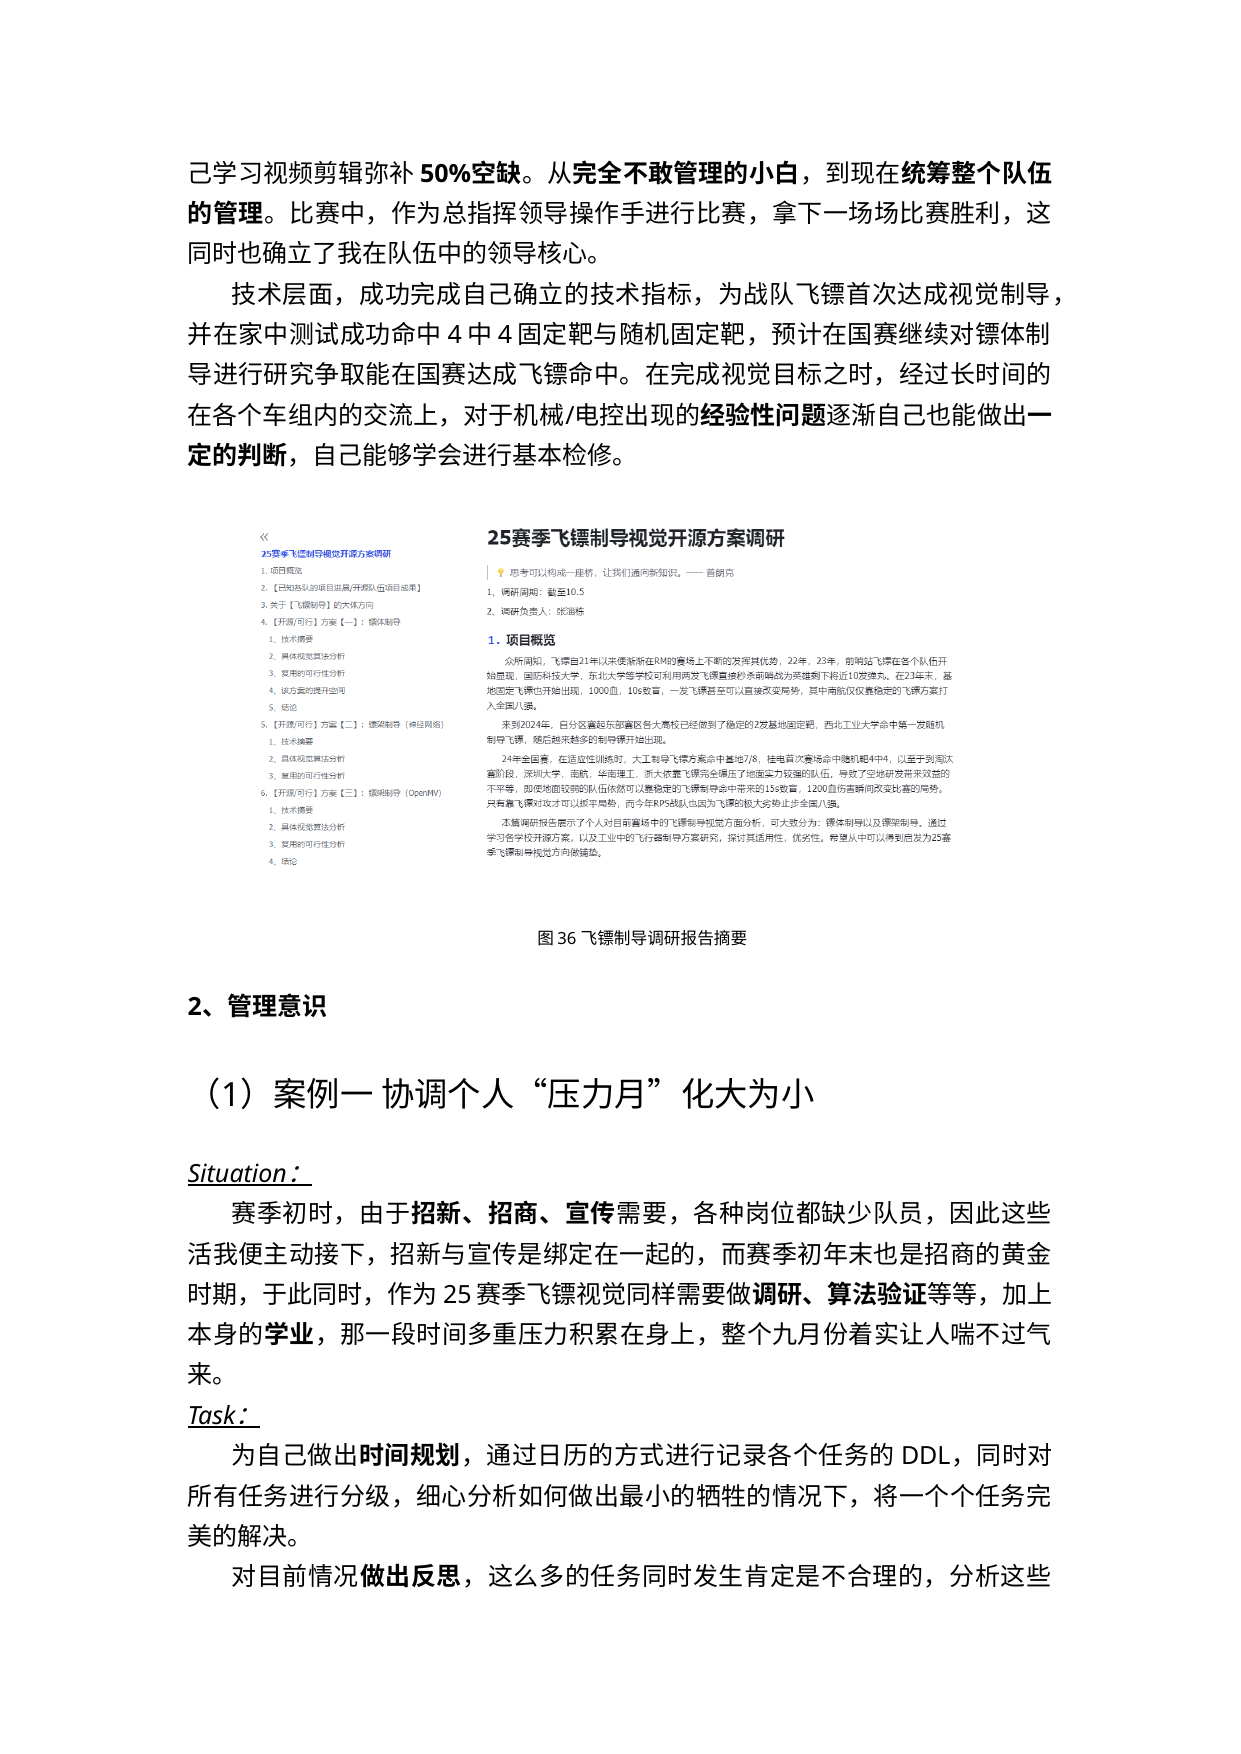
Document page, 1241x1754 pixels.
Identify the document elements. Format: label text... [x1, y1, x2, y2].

subtitle 2、管理意识 [187, 985, 1053, 1025]
list 技术层面，成功完成自己确立的技术指标，为战队飞镖首次达成视觉制导，并在家中测试成功命中4中4固定靶与随机固定靶，预计在国赛继续对镖体制导进行研究争取能在国赛达成飞镖命中。在完成视觉目标之时，经过长时间的在各个车组内的交流上，对于机械/电控出现的经验性问题逐渐自己也能做出一定的判断，自己能够学会进行基本检修。 [187, 272, 1053, 474]
picture [252, 514, 988, 869]
text 图36 飞镖制导调研报告摘要 [187, 917, 1053, 958]
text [187, 1554, 1053, 1595]
text Situation： [187, 1151, 1053, 1192]
text 赛季初时，由于招新、招商、宣传需要，各种岗位都缺少队员，因此这些活我便主动接下，招新与宣传是绑定在一起的，而赛季初年末也是招商的黄金时期，于此同时，作为25赛季飞镖视觉同样需要做调研、算法验证等等，加上本身的学业，那一段时间多重压力积累在身上，整个九月份着实让人喘不过气来。 [187, 1192, 1053, 1393]
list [187, 151, 1053, 272]
text 为自己做出时间规划，通过日历的方式进行记录各个任务的DDL，同时对所有任务进行分级，细心分析如何做出最小的牺牲的情况下，将一个个任务完美的解决。 [187, 1434, 1053, 1554]
subtitle 案例一 协调个人“压力月”化大为小 [187, 1052, 1053, 1133]
text Task： [187, 1393, 1053, 1434]
